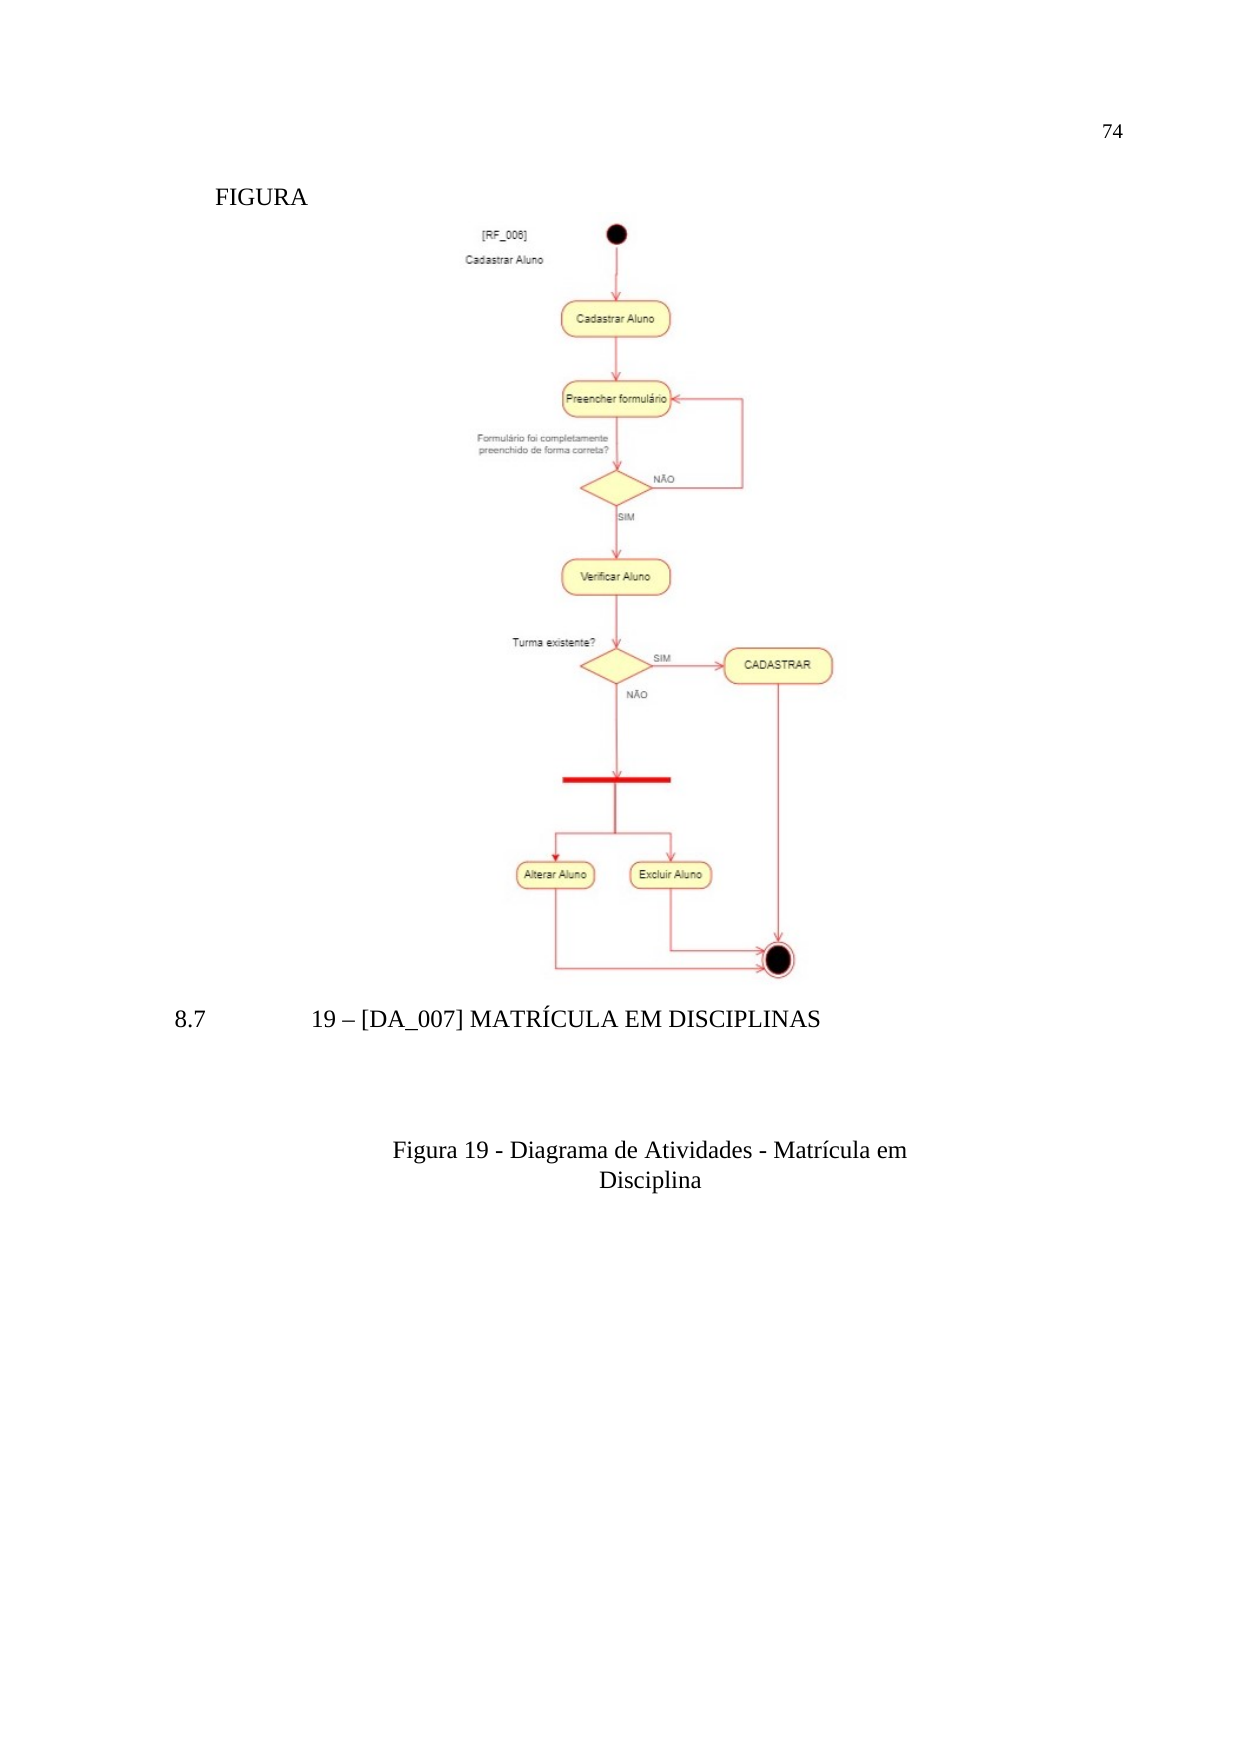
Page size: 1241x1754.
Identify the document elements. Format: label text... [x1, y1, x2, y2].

text Figura 19 - Diagrama de Atividades - Matrícula em Disciplina [342, 1135, 958, 1193]
picture [422, 212, 878, 1002]
text 8.7 19 – [DA_007] MATRÍCULA EM DISCIPLINAS [150, 1004, 1090, 1033]
